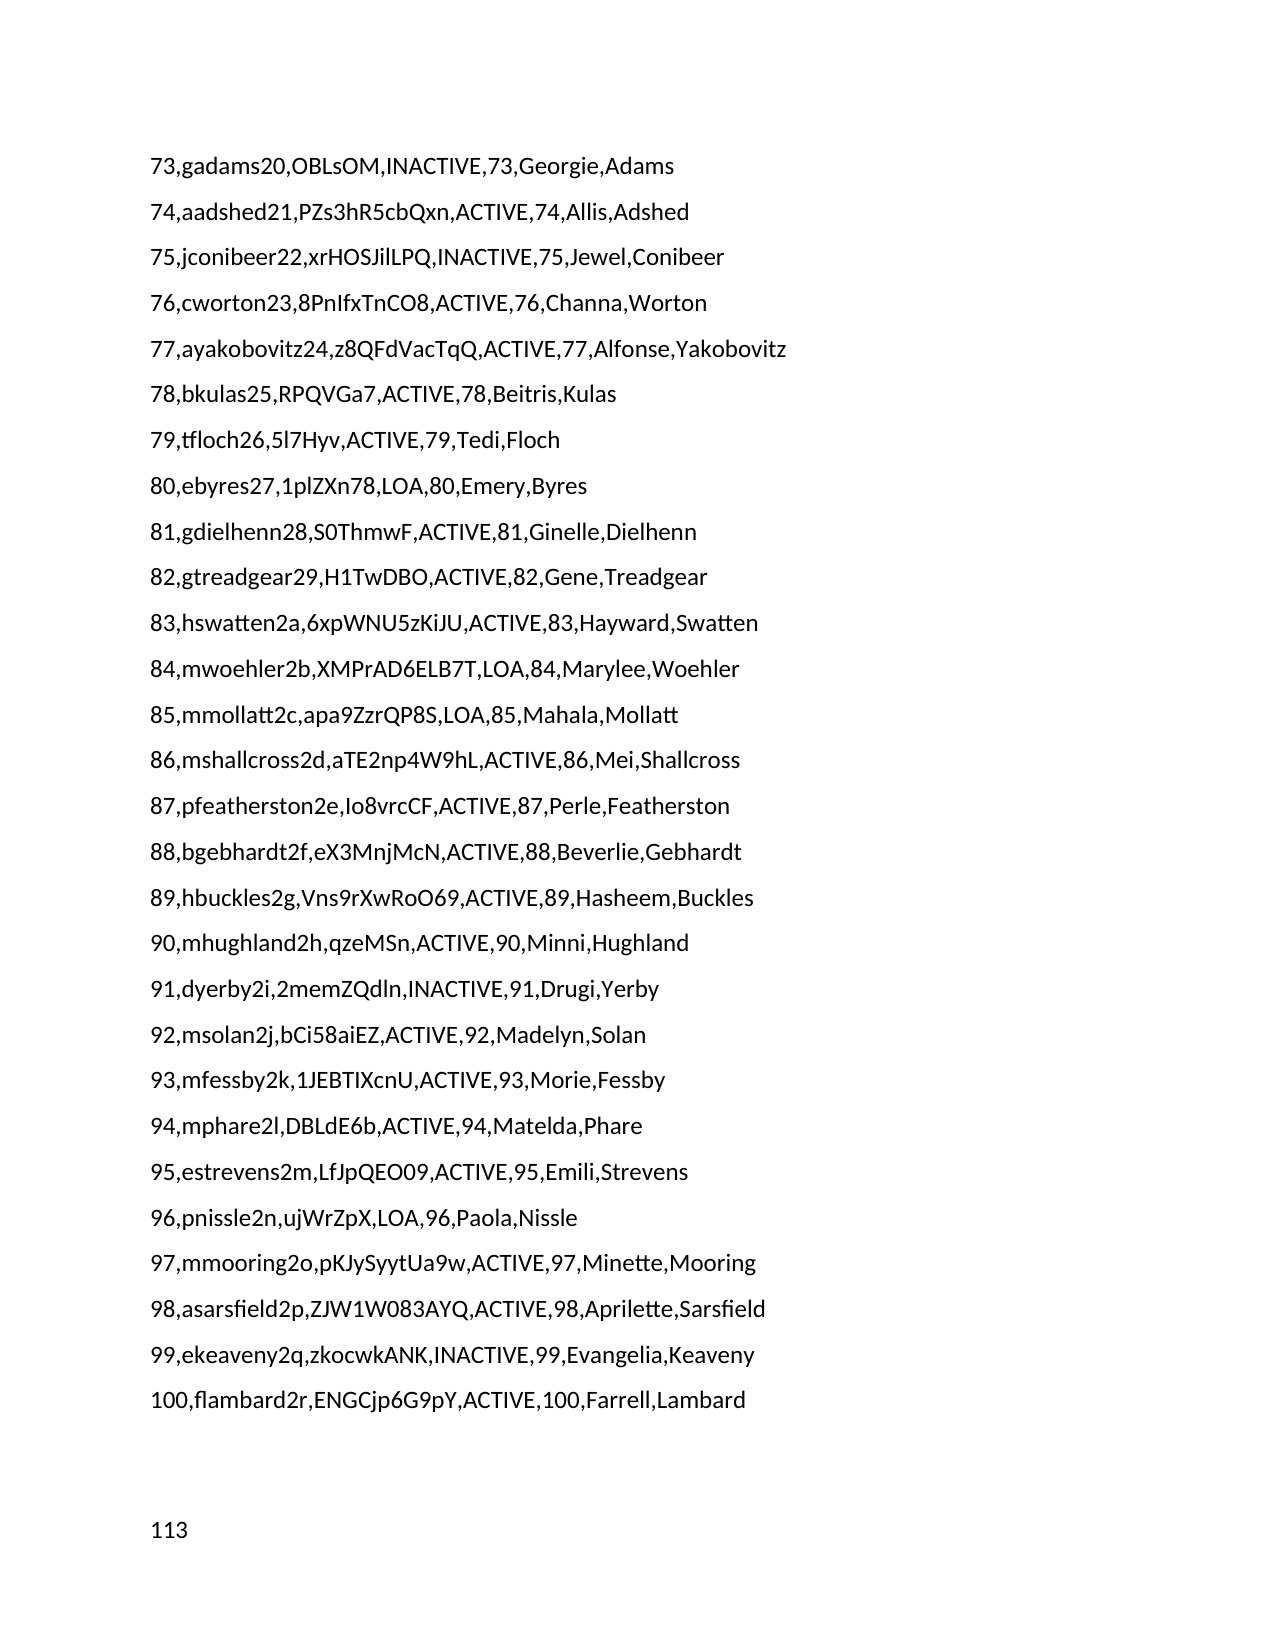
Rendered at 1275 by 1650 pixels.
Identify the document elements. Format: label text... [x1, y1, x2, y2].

text 92,msolan2j,bCi58aiEZ,ACTIVE,92,Madelyn,Solan [150, 1019, 1125, 1049]
text 80,ebyres27,1plZXn78,LOA,80,Emery,Byres [150, 470, 1125, 501]
text 83,hswatten2a,6xpWNU5zKiJU,ACTIVE,83,Hayward,Swatten [150, 607, 1125, 638]
text 73,gadams20,OBLsOM,INACTIVE,73,Georgie,Adams [150, 150, 1125, 181]
text 89,hbuckles2g,Vns9rXwRoO69,ACTIVE,89,Hasheem,Buckles [150, 882, 1125, 912]
text 81,gdielhenn28,S0ThmwF,ACTIVE,81,Ginelle,Dielhenn [150, 516, 1125, 546]
text 88,bgebhardt2f,eX3MnjMcN,ACTIVE,88,Beverlie,Gebhardt [150, 836, 1125, 866]
text 86,mshallcross2d,aTE2np4W9hL,ACTIVE,86,Mei,Shallcross [150, 744, 1125, 775]
text 74,aadshed21,PZs3hR5cbQxn,ACTIVE,74,Allis,Adshed [150, 196, 1125, 226]
text 95,estrevens2m,LfJpQEO09,ACTIVE,95,Emili,Strevens [150, 1156, 1125, 1187]
text 77,ayakobovitz24,z8QFdVacTqQ,ACTIVE,77,Alfonse,Yakobovitz [150, 333, 1125, 363]
text 75,jconibeer22,xrHOSJilLPQ,INACTIVE,75,Jewel,Conibeer [150, 241, 1125, 272]
text 79,tfloch26,5l7Hyv,ACTIVE,79,Tedi,Floch [150, 424, 1125, 455]
text 96,pnissle2n,ujWrZpX,LOA,96,Paola,Nissle [150, 1202, 1125, 1232]
text 90,mhughland2h,qzeMSn,ACTIVE,90,Minni,Hughland [150, 927, 1125, 958]
text 93,mfessby2k,1JEBTIXcnU,ACTIVE,93,Morie,Fessby [150, 1064, 1125, 1095]
text 91,dyerby2i,2memZQdln,INACTIVE,91,Drugi,Yerby [150, 973, 1125, 1004]
text 76,cworton23,8PnIfxTnCO8,ACTIVE,76,Channa,Worton [150, 287, 1125, 318]
text 94,mphare2l,DBLdE6b,ACTIVE,94,Matelda,Phare [150, 1110, 1125, 1141]
text 100,flambard2r,ENGCjp6G9pY,ACTIVE,100,Farrell,Lambard [150, 1385, 1125, 1415]
text 82,gtreadgear29,H1TwDBO,ACTIVE,82,Gene,Treadgear [150, 562, 1125, 592]
text 84,mwoehler2b,XMPrAD6ELB7T,LOA,84,Marylee,Woehler [150, 653, 1125, 683]
text 98,asarsfield2p,ZJW1W083AYQ,ACTIVE,98,Aprilette,Sarsfield [150, 1293, 1125, 1324]
text 97,mmooring2o,pKJySyytUa9w,ACTIVE,97,Minette,Mooring [150, 1247, 1125, 1278]
text 99,ekeaveny2q,zkocwkANK,INACTIVE,99,Evangelia,Keaveny [150, 1339, 1125, 1369]
text 85,mmollatt2c,apa9ZzrQP8S,LOA,85,Mahala,Mollatt [150, 699, 1125, 729]
text 78,bkulas25,RPQVGa7,ACTIVE,78,Beitris,Kulas [150, 379, 1125, 409]
text 87,pfeatherston2e,Io8vrcCF,ACTIVE,87,Perle,Featherston [150, 790, 1125, 821]
